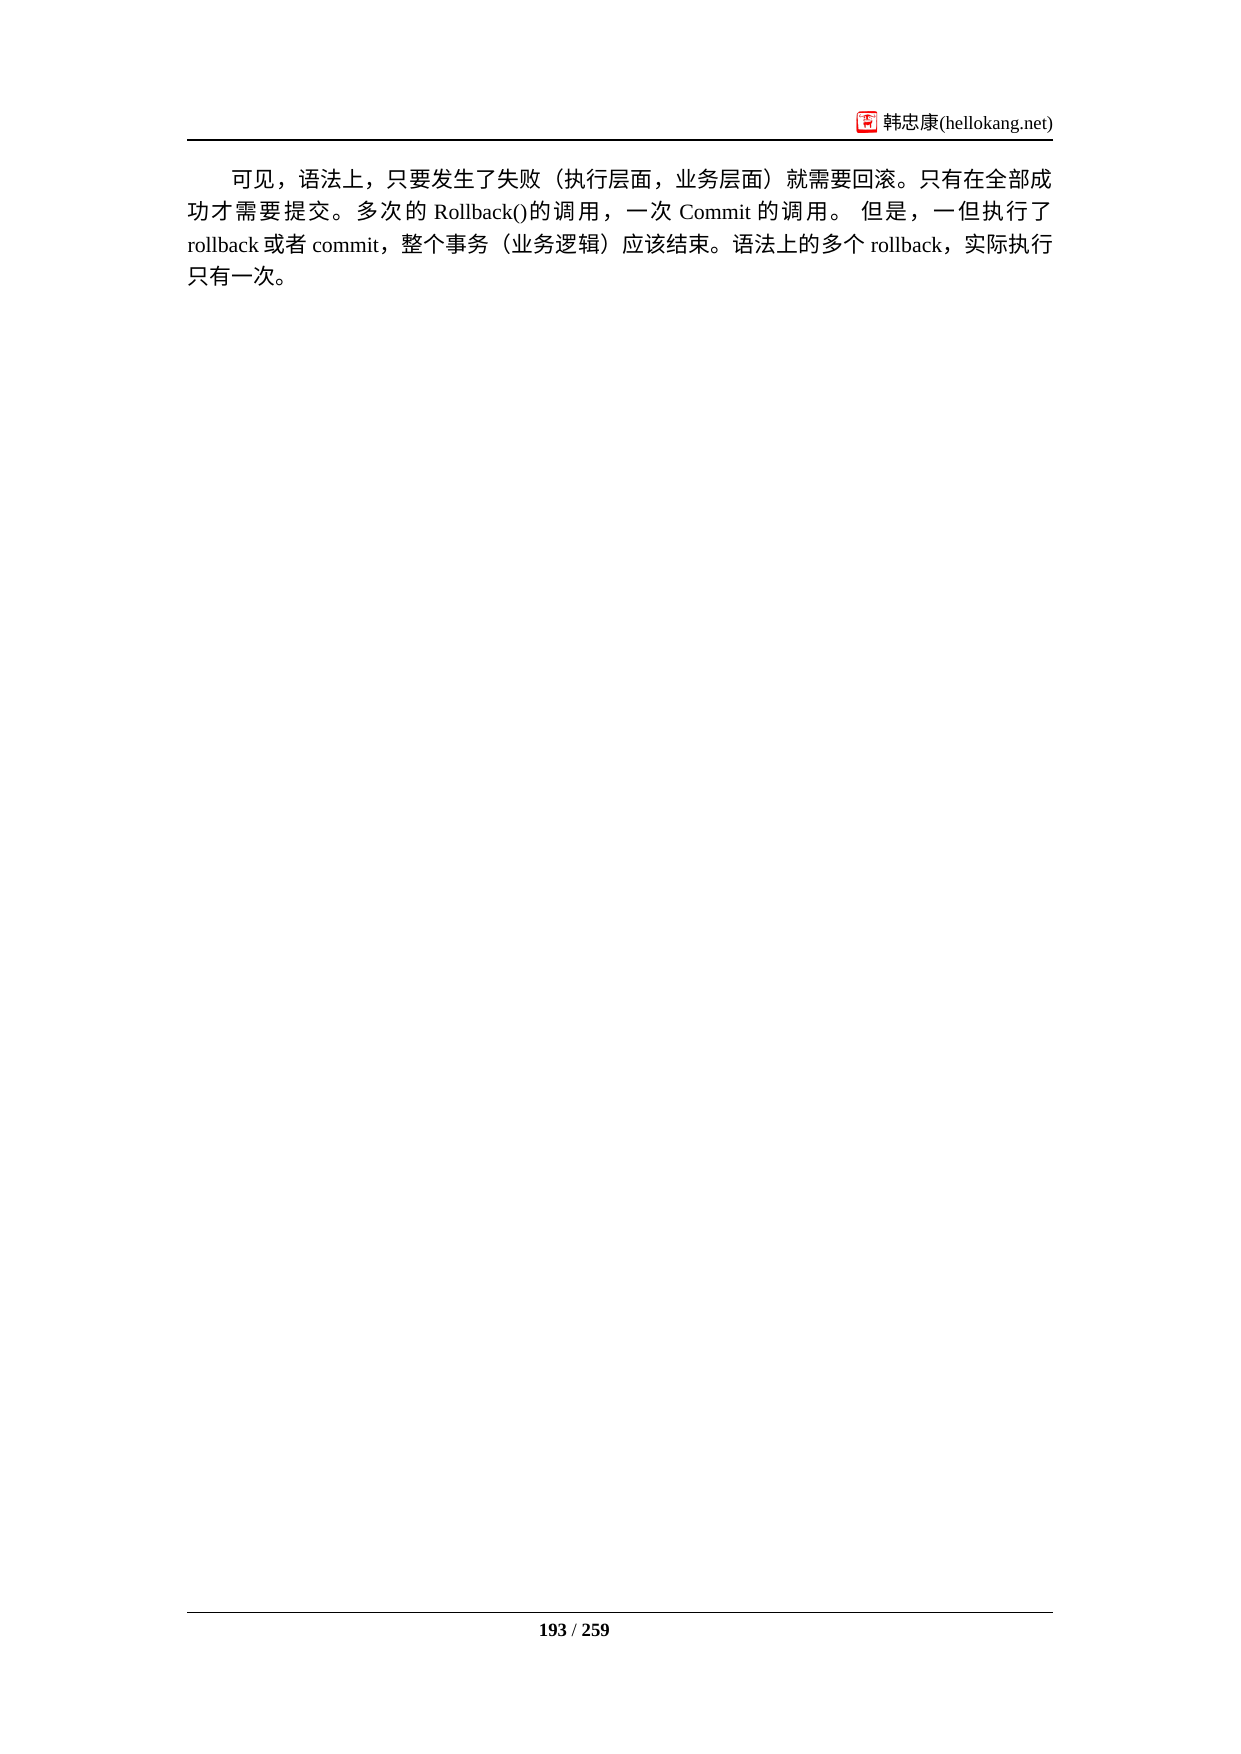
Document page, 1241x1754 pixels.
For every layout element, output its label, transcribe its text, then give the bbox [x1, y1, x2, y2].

picture [856, 111, 878, 133]
text 可见，语法上，只要发生了失败（执行层面，业务层面）就需要回滚。只有在全部成功才需要提交。多次的Rollback()的调用，一次Commit的调用。 但是，一但执行了 rollback或者commit，整个事务（业务逻辑）应该结束。语法上的多个rollback，实际执行只有一次。 [187, 161, 1053, 291]
